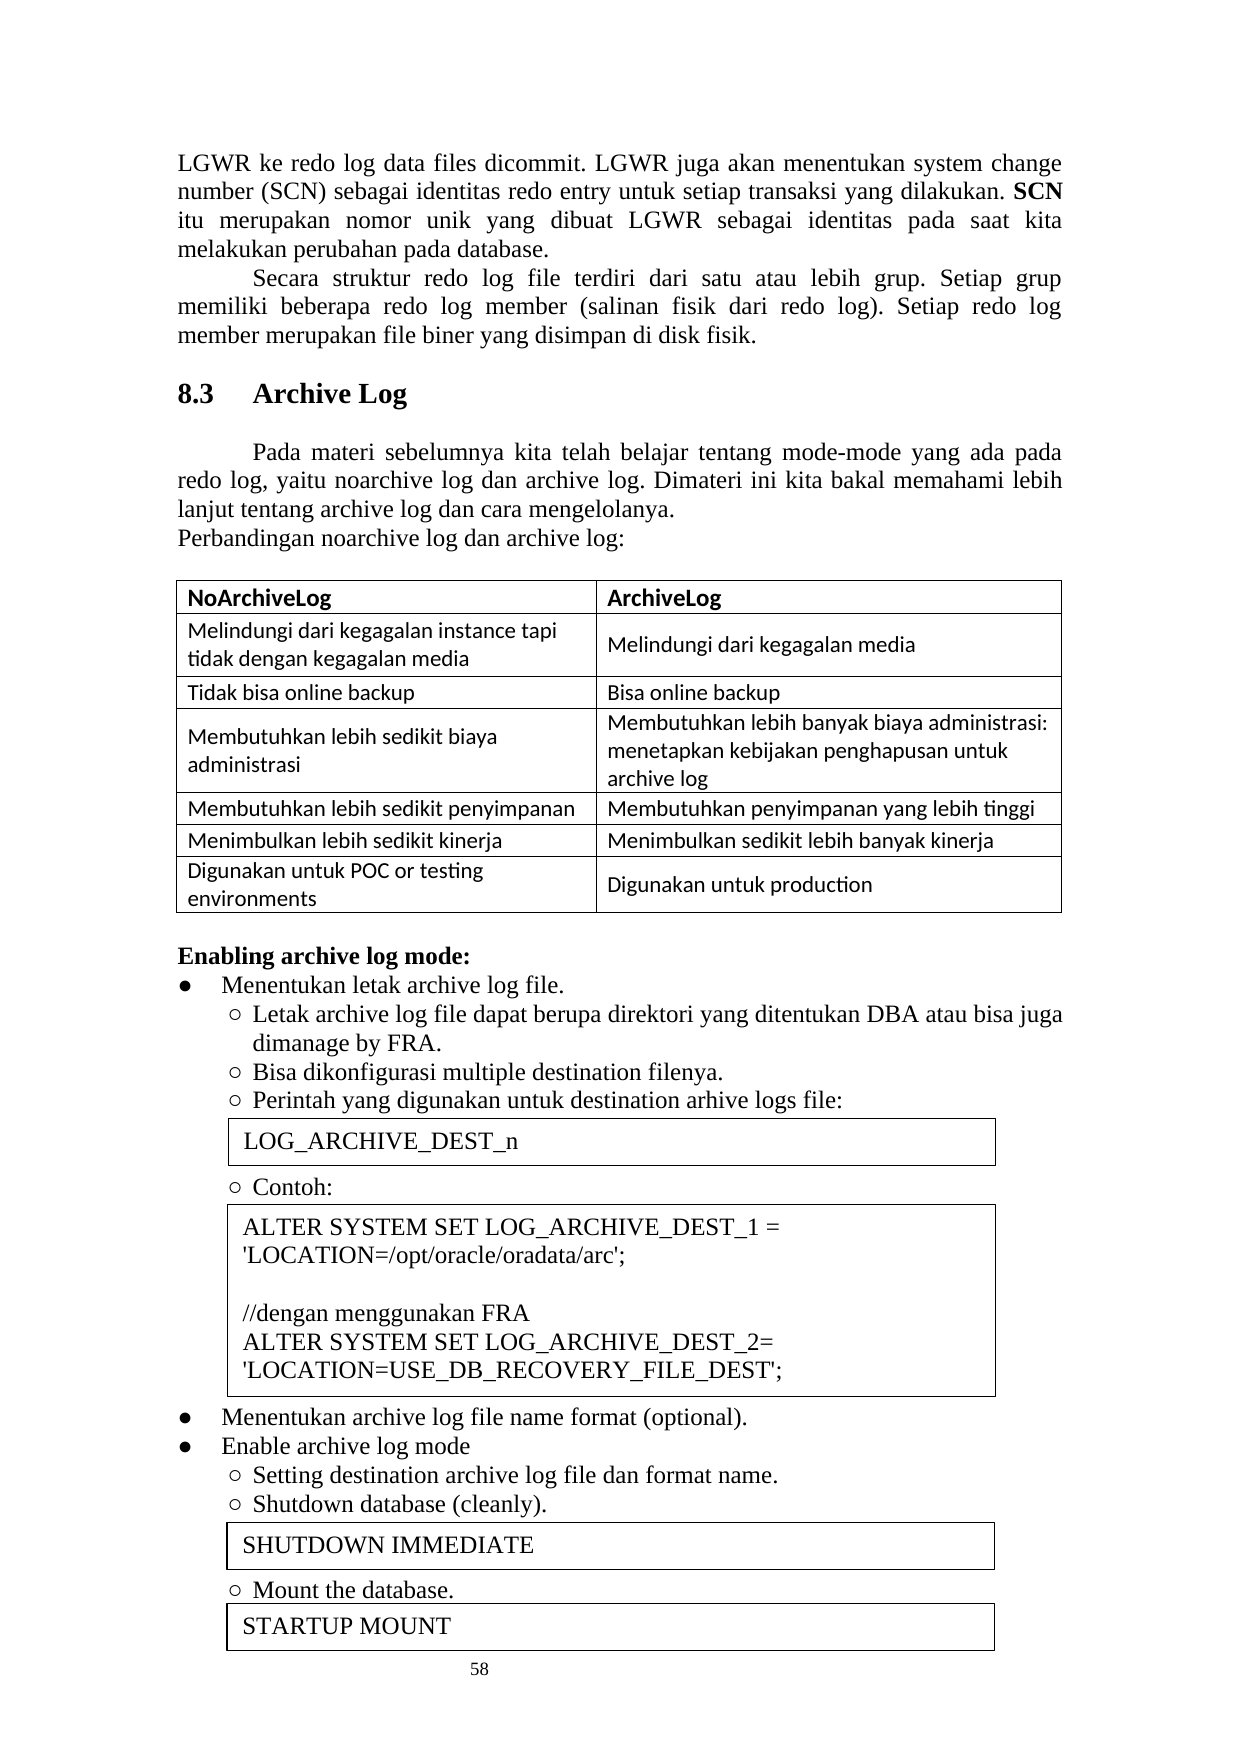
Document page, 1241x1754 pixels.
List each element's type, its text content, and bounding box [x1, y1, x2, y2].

list Secara struktur redo log file terdiri dari satu atau lebih grup. Setiap grup memiliki beberapa redo log member (salinan fisik dari redo log). Setiap redo log member merupakan file biner yang disimpan di disk fisik. [177, 263, 1063, 349]
list Menentukan letak archive log file. [177, 970, 1063, 999]
list Shutdown database (cleanly). [227, 1488, 1063, 1517]
table_cell Membutuhkan lebih banyak biaya administrasi: menetapkan kebijakan penghapusan untuk archive log [597, 709, 1061, 792]
table_cell Membutuhkan lebih sedikit biaya administrasi [177, 709, 596, 792]
table_header ArchiveLog [597, 581, 1061, 613]
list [177, 148, 1063, 263]
table_cell Melindungi dari kegagalan instance tapi tidak dengan kegagalan media [177, 614, 596, 676]
list Letak archive log file dapat berupa direktori yang ditentukan DBA atau bisa juga dimanage by FRA. [227, 999, 1063, 1057]
table_cell Menimbulkan lebih sedikit kinerja [177, 825, 596, 856]
table_cell Digunakan untuk POC or testing environments [177, 857, 596, 912]
table_cell Melindungi dari kegagalan media [597, 614, 1061, 676]
table_cell Digunakan untuk production [597, 857, 1061, 912]
list Setting destination archive log file dan format name. [227, 1460, 1063, 1488]
text Perbandingan noarchive log dan archive log: [177, 523, 1063, 552]
table_cell Bisa online backup [597, 677, 1061, 707]
list Menentukan archive log file name format (optional). [177, 1402, 1063, 1431]
list Perintah yang digunakan untuk destination arhive logs file: [227, 1086, 1063, 1114]
table_cell Membutuhkan lebih sedikit penyimpanan [177, 793, 596, 824]
list Enable archive log mode [177, 1431, 1063, 1460]
list Mount the database. [227, 1575, 1063, 1604]
text Enabling archive log mode: [177, 941, 1063, 970]
table_header NoArchiveLog [177, 581, 596, 613]
table_cell Membutuhkan penyimpanan yang lebih tinggi [597, 793, 1061, 824]
text Pada materi sebelumnya kita telah belajar tentang mode-mode yang ada pada redo log, yaitu noarchive log dan archive log. Dimateri ini kita bakal memahami lebih lanjut tentang archive log dan cara mengelolanya. [177, 437, 1063, 523]
table_cell Menimbulkan sedikit lebih banyak kinerja [597, 825, 1061, 856]
subtitle Archive Log [177, 376, 1063, 409]
table_cell Tidak bisa online backup [177, 677, 596, 707]
list Contoh: [227, 1172, 1063, 1201]
list Bisa dikonfigurasi multiple destination filenya. [227, 1057, 1063, 1086]
